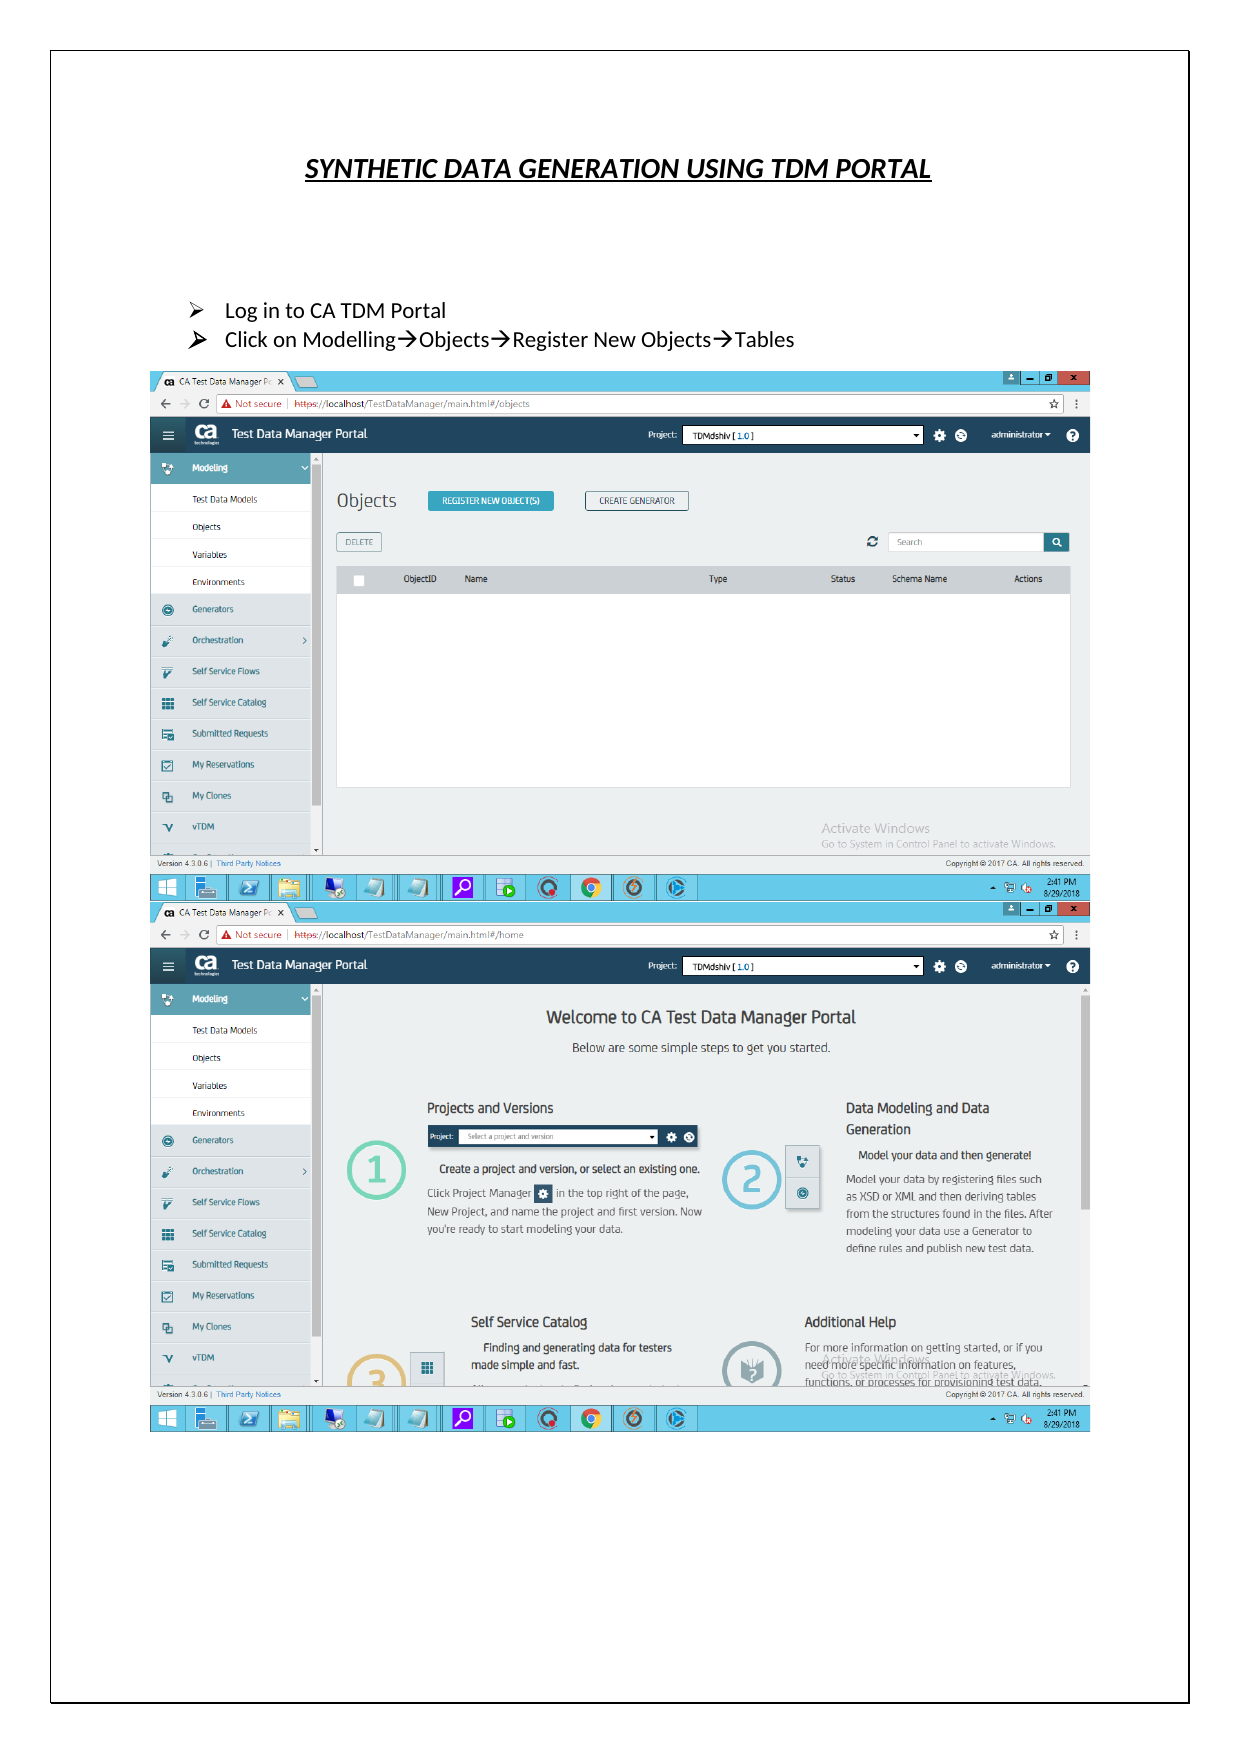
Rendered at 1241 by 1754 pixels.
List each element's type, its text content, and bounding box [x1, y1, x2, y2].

picture [150, 371, 1091, 901]
text SYNTHETIC DATA GENERATION USING TDM PORTAL [150, 150, 1089, 186]
picture [150, 902, 1091, 1432]
list Log in to CA TDM Portal [187, 296, 1089, 324]
list Click on ModellingObjectsRegister New ObjectsTables [187, 326, 1089, 353]
